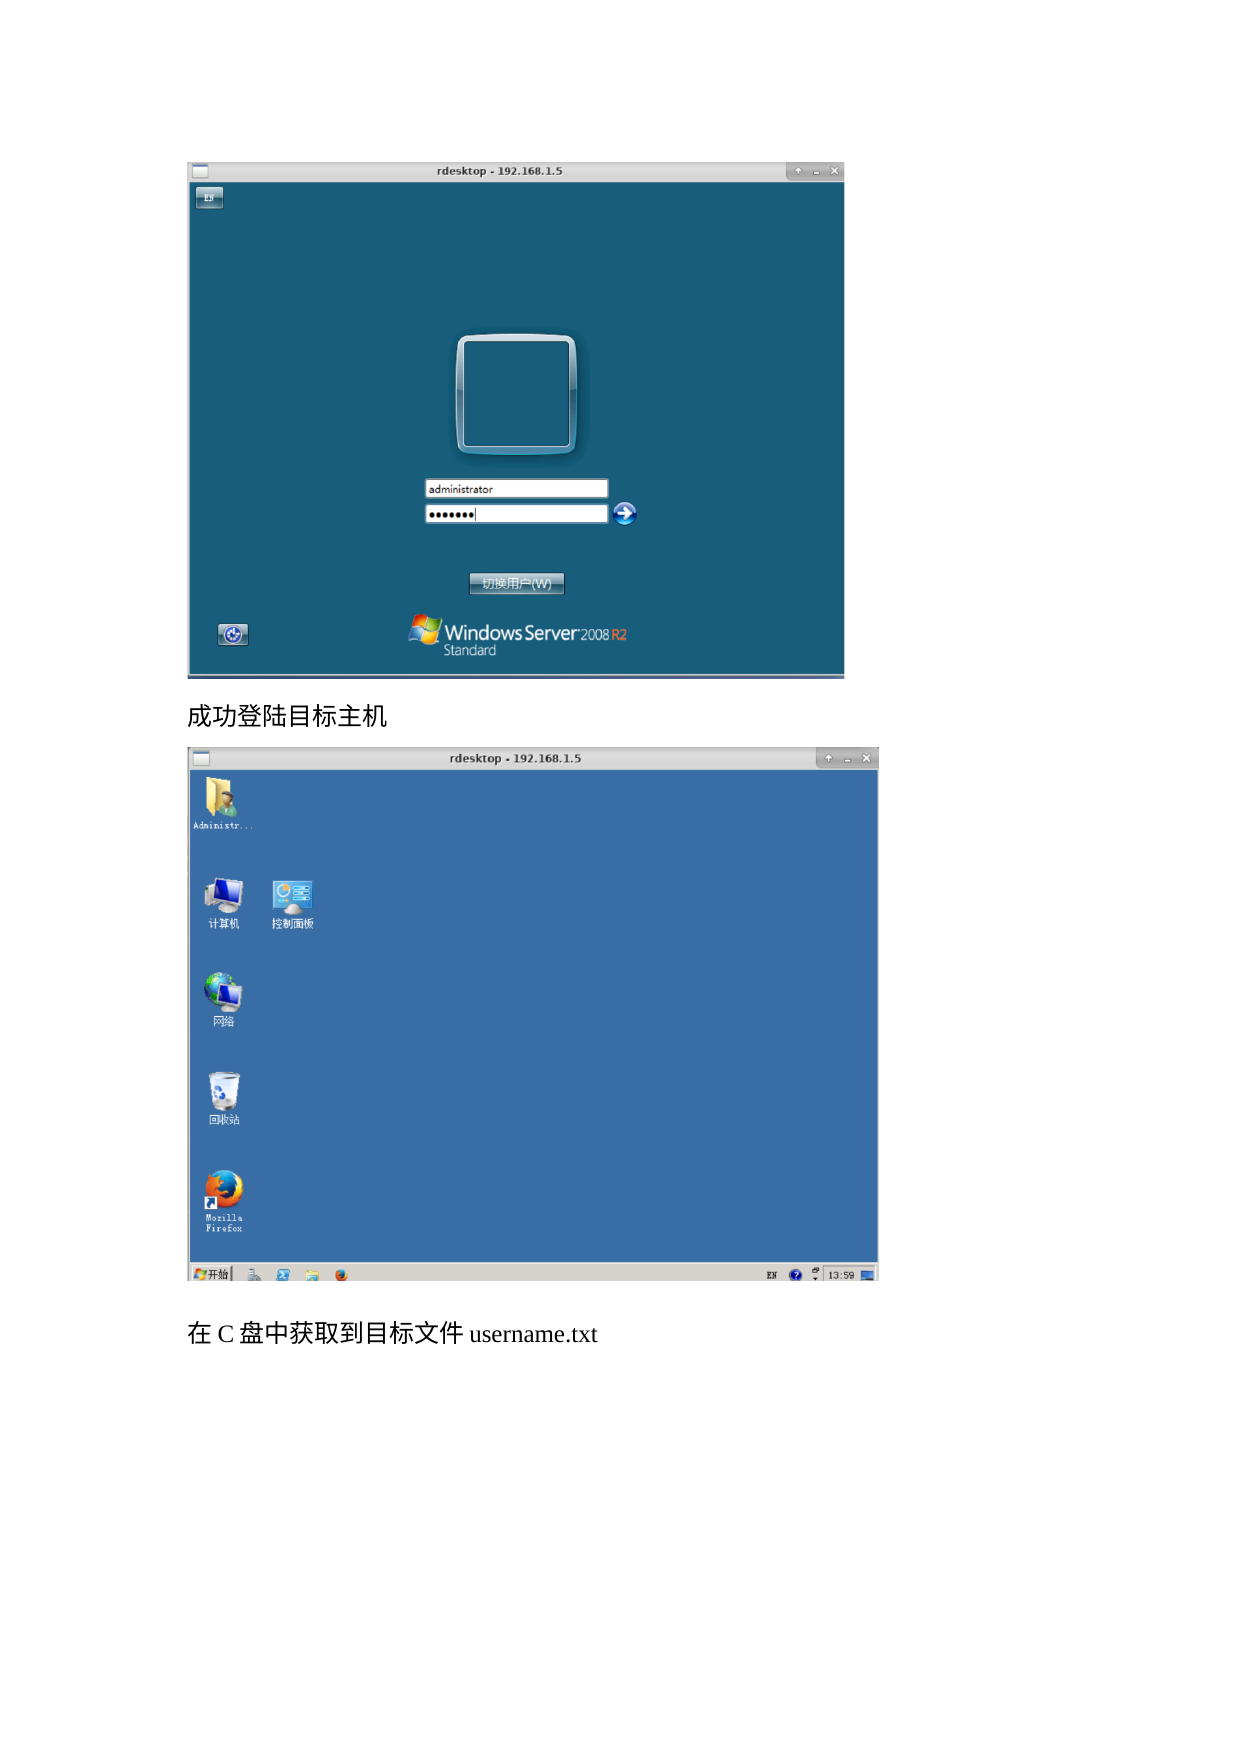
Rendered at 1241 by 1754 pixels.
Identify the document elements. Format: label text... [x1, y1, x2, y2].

picture [187, 747, 879, 1281]
picture [187, 162, 845, 679]
text 成功登陆目标主机 [187, 682, 1053, 747]
text 在C盘中获取到目标文件username.txt [187, 1299, 1053, 1364]
